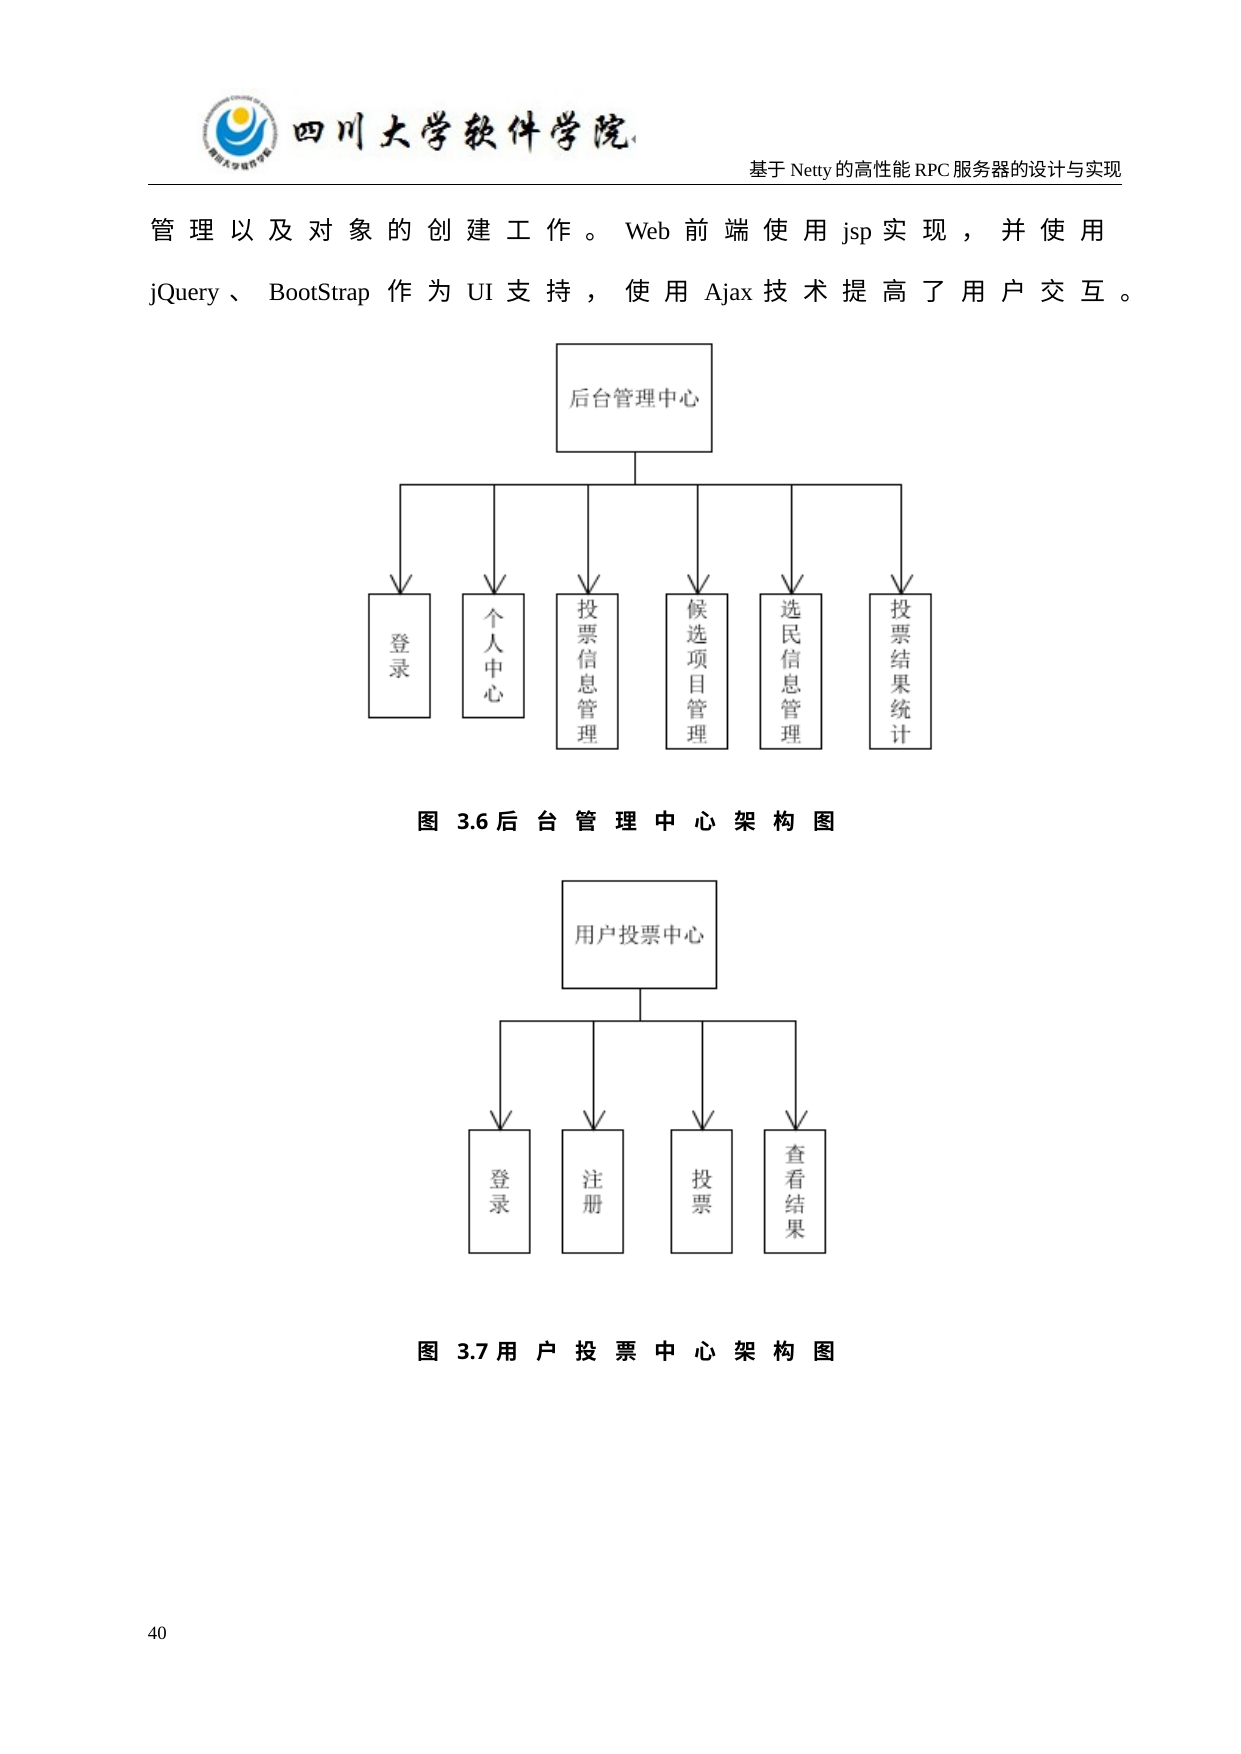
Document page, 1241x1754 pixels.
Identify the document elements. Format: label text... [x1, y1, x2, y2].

picture [437, 857, 887, 1293]
text 图3.6 后台管理中心架构图 [150, 789, 1120, 850]
picture [298, 321, 1026, 769]
picture [197, 88, 639, 177]
text 图3.7 用户投票中心架构图 [150, 1320, 1120, 1381]
